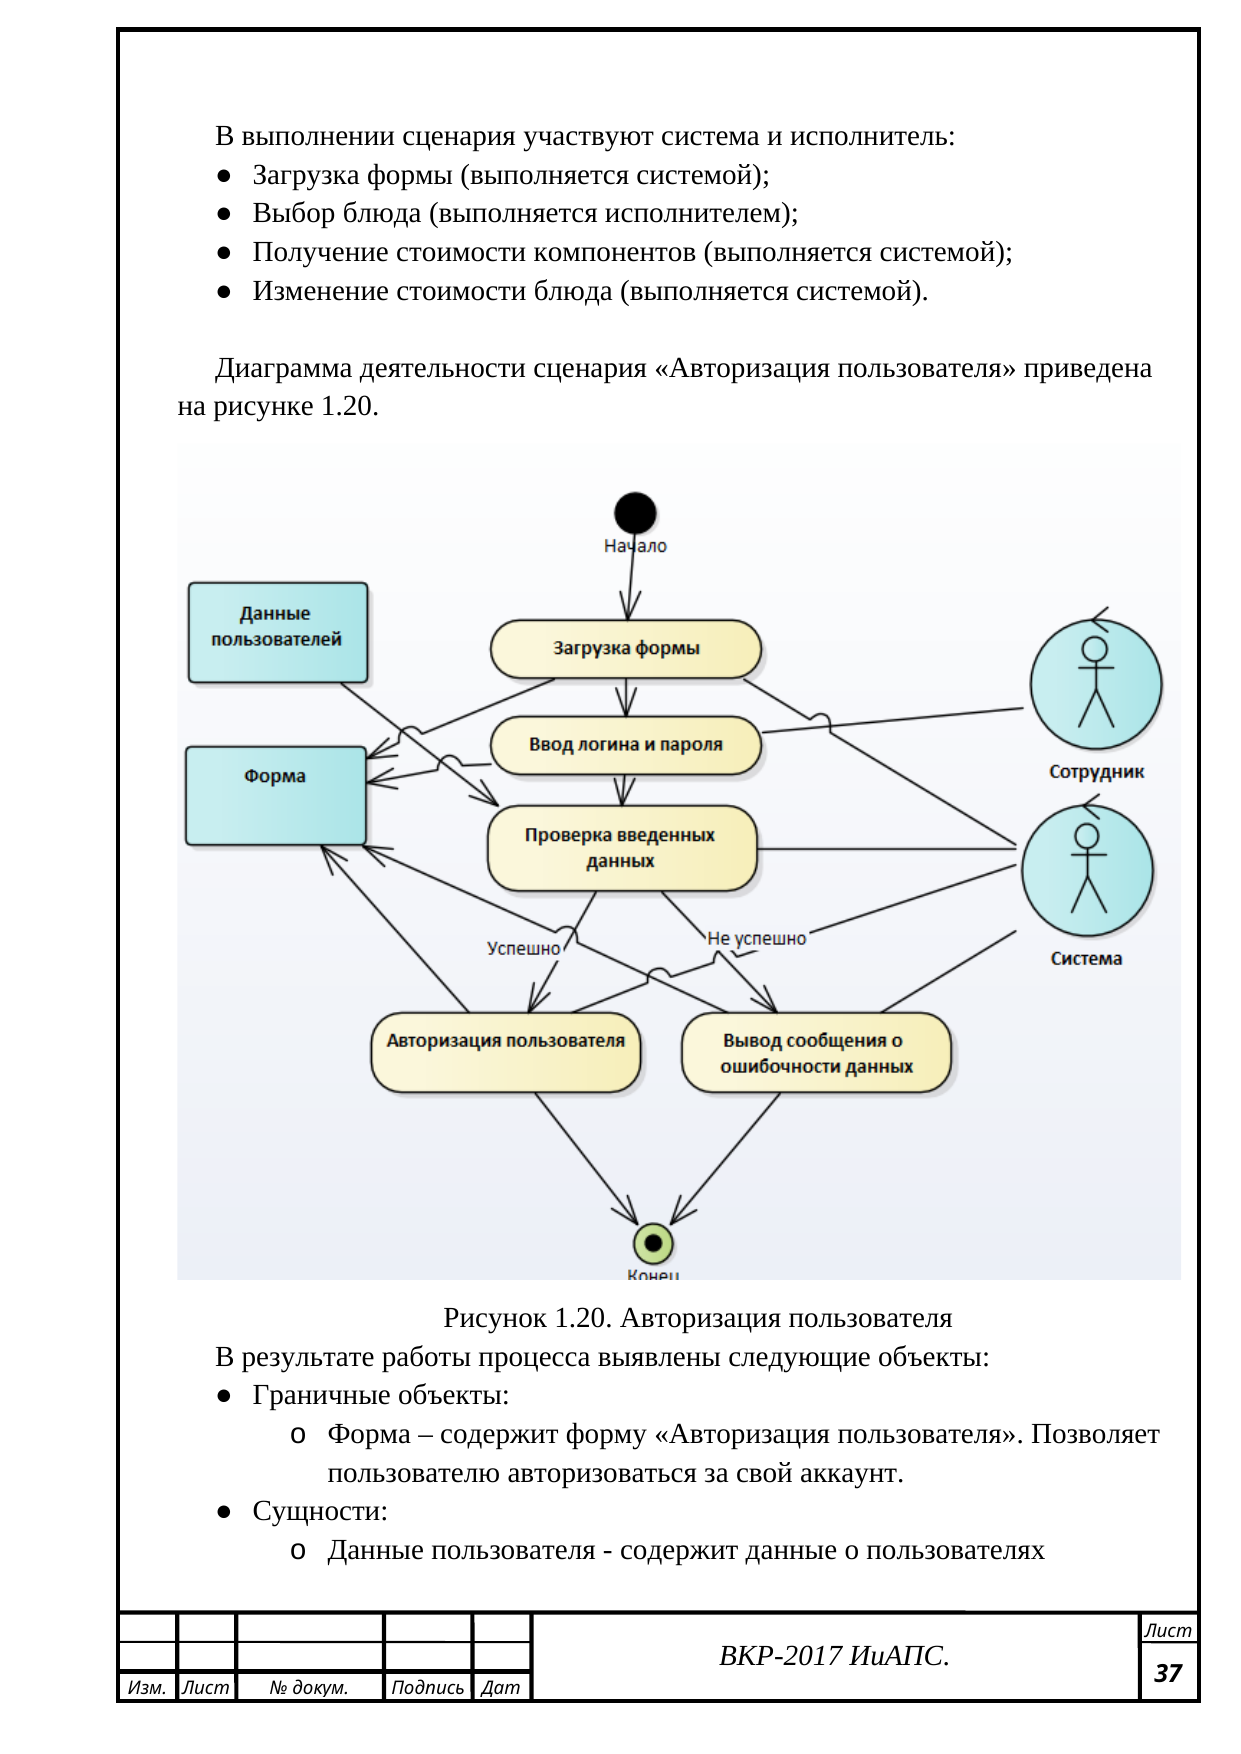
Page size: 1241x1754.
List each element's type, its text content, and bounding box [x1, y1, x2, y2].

picture [177, 443, 1182, 1280]
list Граничные объекты: [215, 1377, 1181, 1411]
text В выполнении сценария участвуют система и исполнитель: [215, 118, 1181, 152]
list Загрузка формы (выполняется системой); [215, 157, 1181, 190]
list Получение стоимости компонентов (выполняется системой); [215, 234, 1181, 268]
text Рисунок 1.20. Авторизация пользователя [215, 1300, 1181, 1334]
text Диаграмма деятельности сценария «Авторизация пользователя» приведена на рисунке 1.20. [177, 350, 1181, 422]
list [290, 1532, 1181, 1566]
text В результате работы процесса выявлены следующие объекты: [215, 1339, 1181, 1372]
list Сущности: [215, 1493, 1181, 1527]
list Форма – содержит форму «Авторизация пользователя». Позволяет пользователю авторизоваться за свой аккаунт. [290, 1416, 1181, 1488]
list Выбор блюда (выполняется исполнителем); [215, 195, 1181, 229]
list Изменение стоимости блюда (выполняется системой). [215, 273, 1181, 306]
